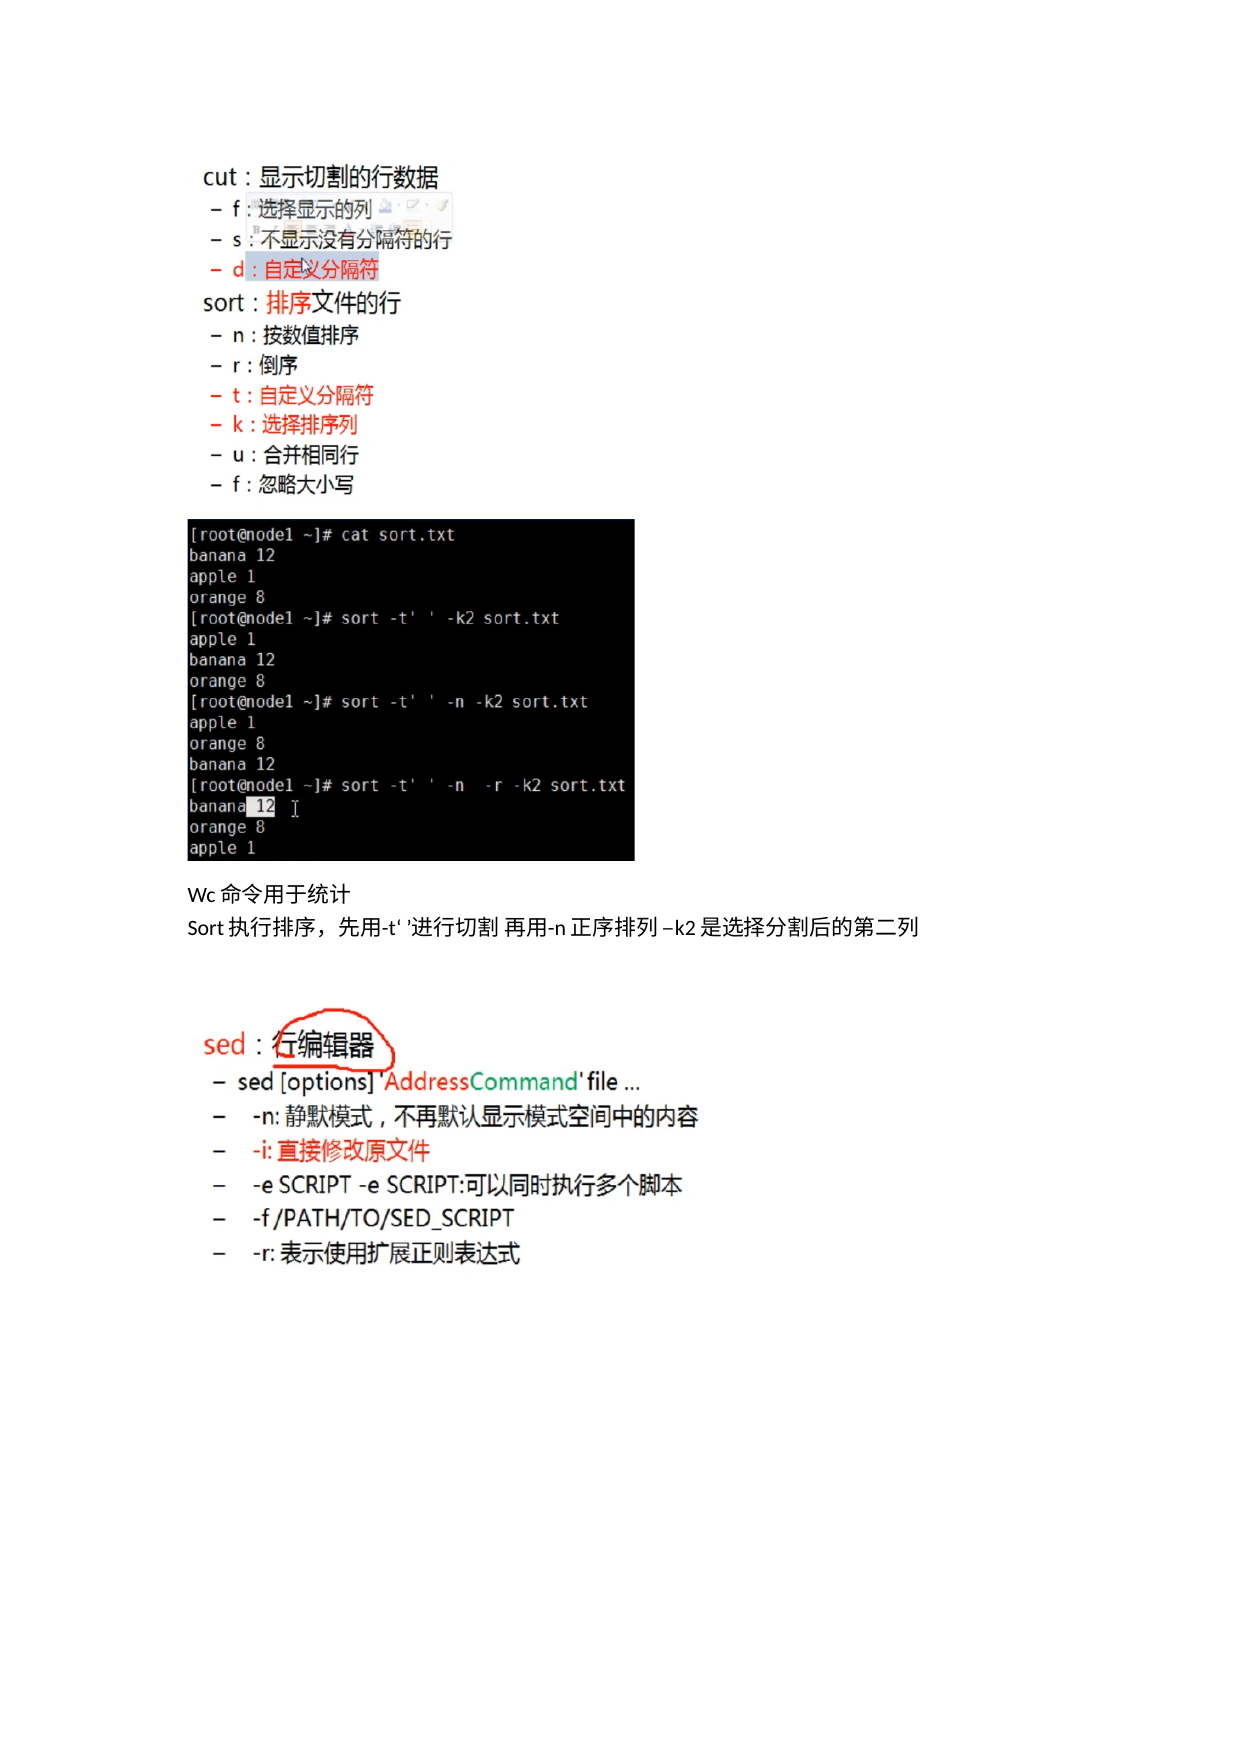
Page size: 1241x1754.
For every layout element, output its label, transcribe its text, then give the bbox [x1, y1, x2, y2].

picture [187, 519, 635, 861]
text Wc命令用于统计 [187, 877, 1053, 909]
text Sort执行排序，先用-t‘ ’进行切割 再用-n正序排列 –k2是选择分割后的第二列 [187, 909, 1053, 942]
picture [187, 1007, 712, 1278]
picture [187, 162, 458, 517]
